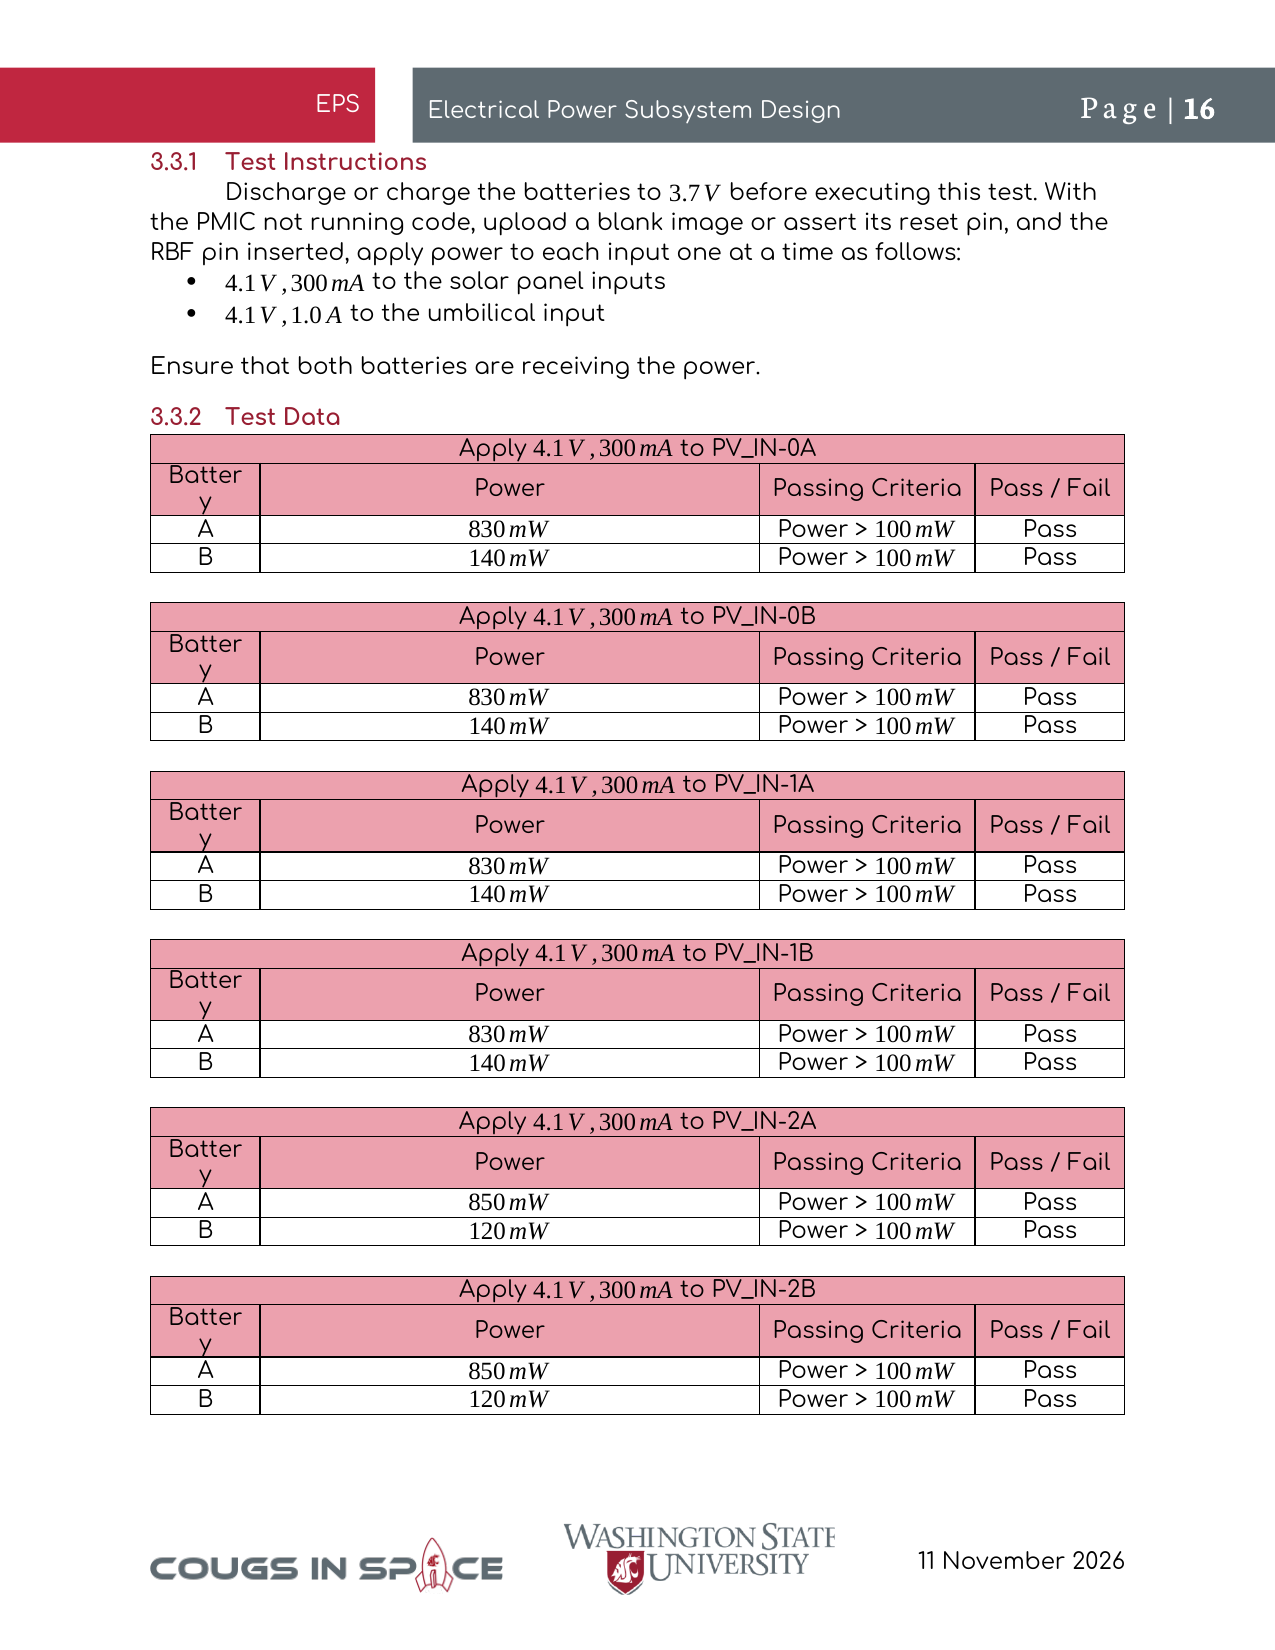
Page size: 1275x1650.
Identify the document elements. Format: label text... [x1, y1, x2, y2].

table_cell A [151, 1189, 259, 1217]
table_cell Pass [976, 1189, 1124, 1217]
table_cell Pass / Fail [976, 1137, 1124, 1188]
table_cell [261, 684, 759, 712]
table_cell [261, 544, 759, 572]
table_cell [261, 1386, 759, 1414]
table_cell Pass [976, 1049, 1124, 1077]
table_cell Power [261, 464, 759, 515]
picture [150, 1537, 503, 1594]
text Ensure that both batteries are receiving the power. [150, 354, 1125, 380]
table_header Apply to PV_IN-2B [151, 1277, 1124, 1304]
table_cell Passing Criteria [760, 800, 974, 851]
table_header Apply to PV_IN-1B [151, 940, 1124, 968]
table_cell Power > [760, 881, 974, 909]
table_cell Pass [976, 544, 1124, 572]
table_cell Power > [760, 1021, 974, 1048]
table_header Apply to PV_IN-0B [151, 603, 1124, 631]
table_cell Passing Criteria [760, 632, 974, 683]
table_cell [261, 1218, 759, 1245]
table_cell Pass [976, 684, 1124, 712]
table_cell Pass [976, 1358, 1124, 1385]
table_header Apply to PV_IN-1A [151, 772, 1124, 799]
table_cell Power > [760, 1218, 974, 1245]
table_cell Power [261, 800, 759, 851]
table_cell Battery [151, 800, 259, 851]
table_cell Battery [151, 969, 259, 1020]
subtitle Test Instructions [150, 150, 1125, 176]
table_cell B [151, 1049, 259, 1077]
table_cell Power > [760, 516, 974, 543]
table_cell Pass / Fail [976, 969, 1124, 1020]
table_cell Pass [976, 1021, 1124, 1048]
table_cell Passing Criteria [760, 969, 974, 1020]
table_cell Passing Criteria [760, 1305, 974, 1356]
table_cell Pass [976, 1218, 1124, 1245]
table_cell Pass / Fail [976, 1305, 1124, 1356]
table_cell [261, 713, 759, 740]
table_cell A [151, 516, 259, 543]
table_cell [261, 1358, 759, 1385]
table_cell Power [261, 1305, 759, 1356]
table_cell A [151, 684, 259, 712]
table_cell Power > [760, 1386, 974, 1414]
table_cell [261, 1189, 759, 1217]
table_cell Passing Criteria [760, 1137, 974, 1188]
table_cell A [151, 1358, 259, 1385]
table_cell Pass / Fail [976, 632, 1124, 683]
table_cell Pass [976, 516, 1124, 543]
list to the umbilical input [187, 301, 1125, 330]
table_cell Power [261, 969, 759, 1020]
table_cell B [151, 881, 259, 909]
table_cell Pass [976, 713, 1124, 740]
table_cell A [151, 853, 259, 880]
table_cell Power > [760, 684, 974, 712]
picture [562, 1522, 835, 1594]
table_cell Passing Criteria [760, 464, 974, 515]
table_cell Power > [760, 1049, 974, 1077]
table_cell [261, 853, 759, 880]
table_cell Pass / Fail [976, 464, 1124, 515]
table_cell B [151, 1218, 259, 1245]
text Discharge or charge the batteries to before executing this test. With the PMIC not running code, upload a blank image or assert its reset pin, and the RBF pin inserted, apply power to each input one at a time as follows: [150, 179, 1125, 265]
table_cell Pass [976, 881, 1124, 909]
table_cell [261, 881, 759, 909]
list to the solar panel inputs [187, 269, 1125, 298]
subtitle Test Data [150, 405, 1125, 430]
table_cell Power > [760, 853, 974, 880]
table_cell Pass [976, 1386, 1124, 1414]
table_cell Battery [151, 632, 259, 683]
table_cell Power [261, 632, 759, 683]
table_cell [261, 516, 759, 543]
table_cell Battery [151, 1305, 259, 1356]
table_cell B [151, 544, 259, 572]
table_cell B [151, 1386, 259, 1414]
table_cell A [151, 1021, 259, 1048]
table_cell Power [261, 1137, 759, 1188]
table_header Apply to PV_IN-2A [151, 1108, 1124, 1136]
table_cell Power > [760, 713, 974, 740]
table_cell B [151, 713, 259, 740]
table_cell Pass [976, 853, 1124, 880]
table_cell Battery [151, 1137, 259, 1188]
table_header Apply to PV_IN-0A [151, 435, 1124, 463]
table_cell [261, 1049, 759, 1077]
table_cell Battery [151, 464, 259, 515]
table_cell Pass / Fail [976, 800, 1124, 851]
table_cell Power > [760, 1358, 974, 1385]
table_cell [261, 1021, 759, 1048]
table_cell Power > [760, 1189, 974, 1217]
table_cell Power > [760, 544, 974, 572]
